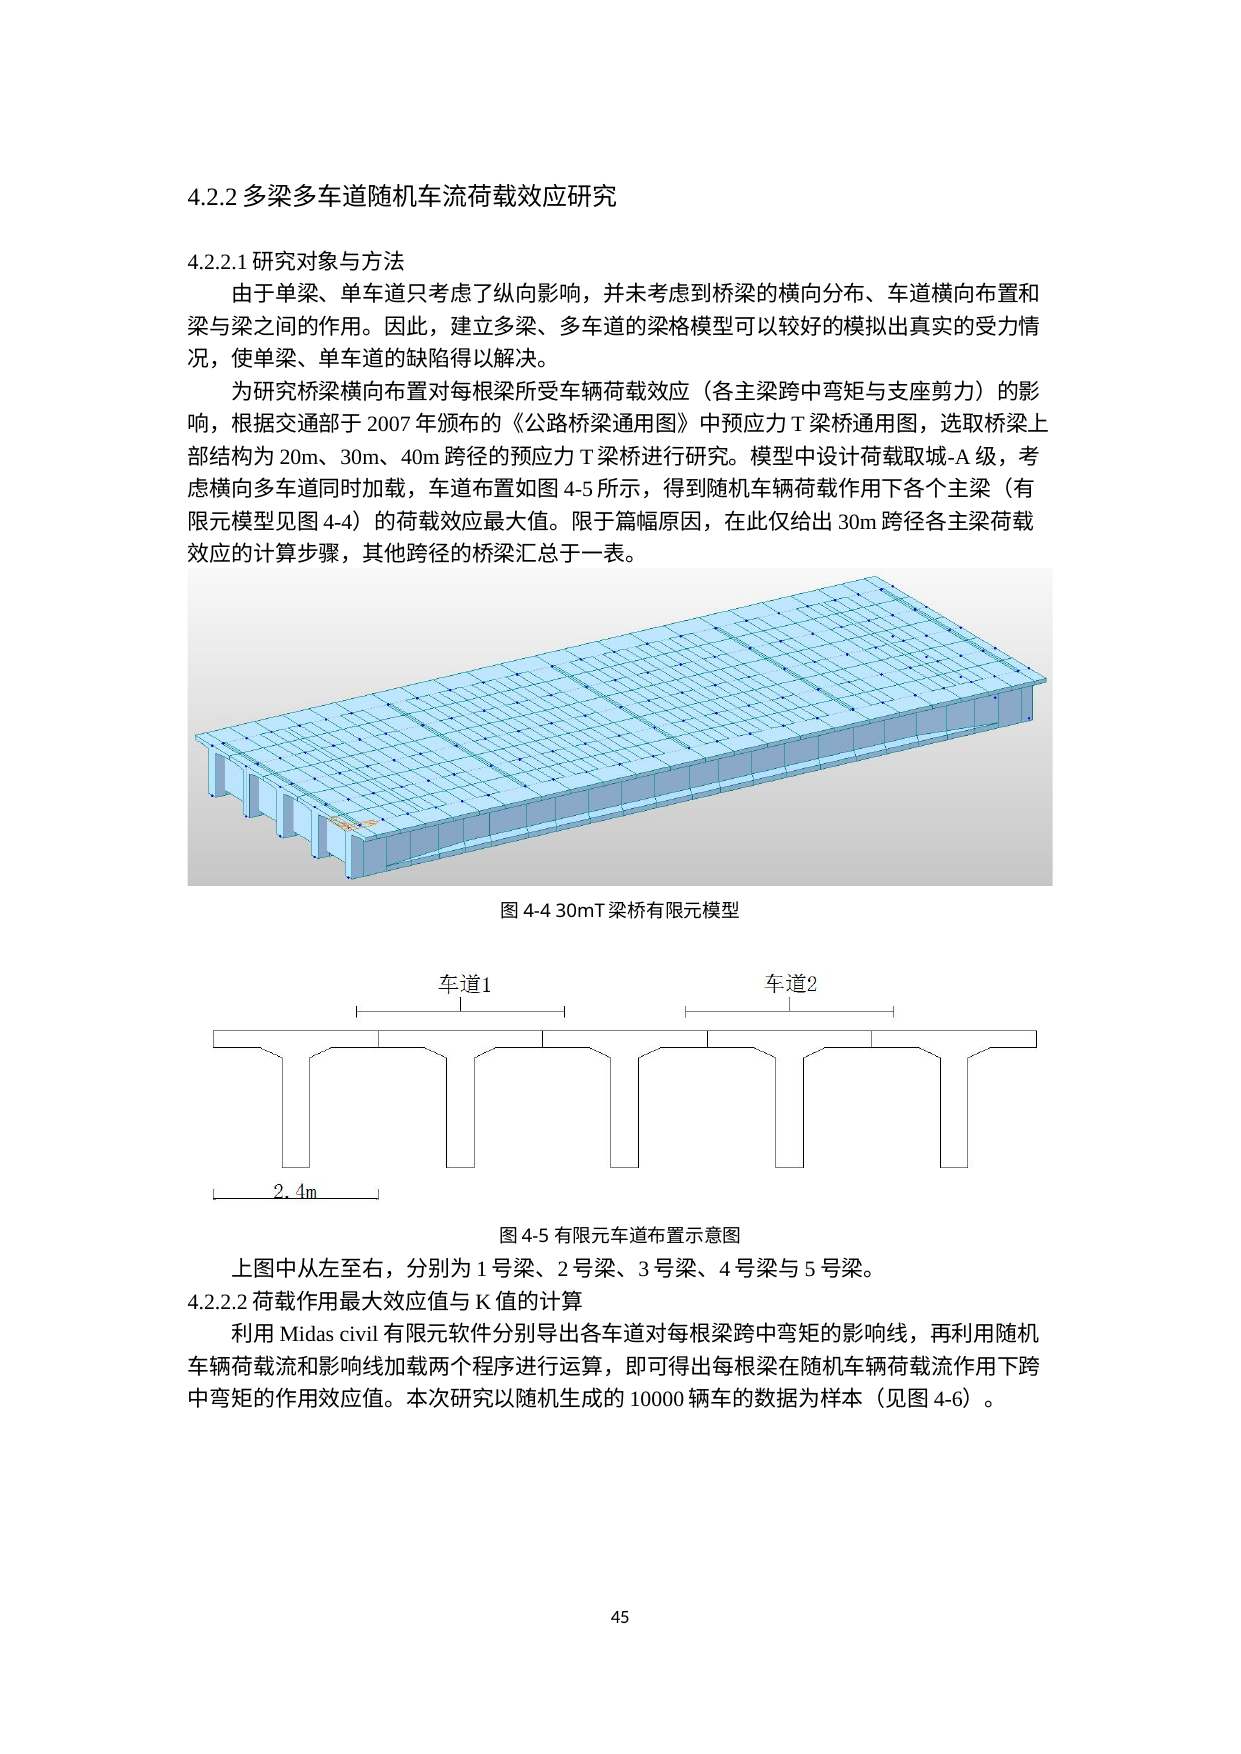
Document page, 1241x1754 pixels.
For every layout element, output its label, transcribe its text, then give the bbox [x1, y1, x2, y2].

text 为研究桥梁横向布置对每根梁所受车辆荷载效应（各主梁跨中弯矩与支座剪力）的影响，根据交通部于2007年颁布的《公路桥梁通用图》中预应力T梁桥通用图，选取桥梁上部结构为20m、30m、40m跨径的预应力T梁桥进行研究。模型中设计荷载取城-A级，考虑横向多车道同时加载，车道布置如图4-5所示，得到随机车辆荷载作用下各个主梁（有限元模型见图4-4）的荷载效应最大值。限于篇幅原因，在此仅给出30m跨径各主梁荷载效应的计算步骤，其他跨径的桥梁汇总于一表。 [187, 373, 1053, 568]
text 图4-5 有限元车道布置示意图 [187, 1218, 1053, 1251]
text 4.2.2.2荷载作用最大效应值与K值的计算 [187, 1283, 1053, 1316]
text 图4-4 30mT梁桥有限元模型 [187, 893, 1053, 926]
text 利用Midas civil有限元软件分别导出各车道对每根梁跨中弯矩的影响线，再利用随机车辆荷载流和影响线加载两个程序进行运算，即可得出每根梁在随机车辆荷载流作用下跨中弯矩的作用效应值。本次研究以随机生成的10000辆车的数据为样本（见图4-6）。 [187, 1316, 1053, 1413]
text 上图中从左至右，分别为1号梁、2号梁、3号梁、4号梁与5号梁。 [187, 1251, 1053, 1283]
text 由于单梁、单车道只考虑了纵向影响，并未考虑到桥梁的横向分布、车道横向布置和梁与梁之间的作用。因此，建立多梁、多车道的梁格模型可以较好的模拟出真实的受力情况，使单梁、单车道的缺陷得以解决。 [187, 276, 1053, 373]
picture [187, 568, 1053, 886]
text 4.2.2.1研究对象与方法 [187, 243, 1053, 276]
text 4.2.2多梁多车道随机车流荷载效应研究 [187, 162, 1053, 227]
picture [187, 958, 1053, 1213]
